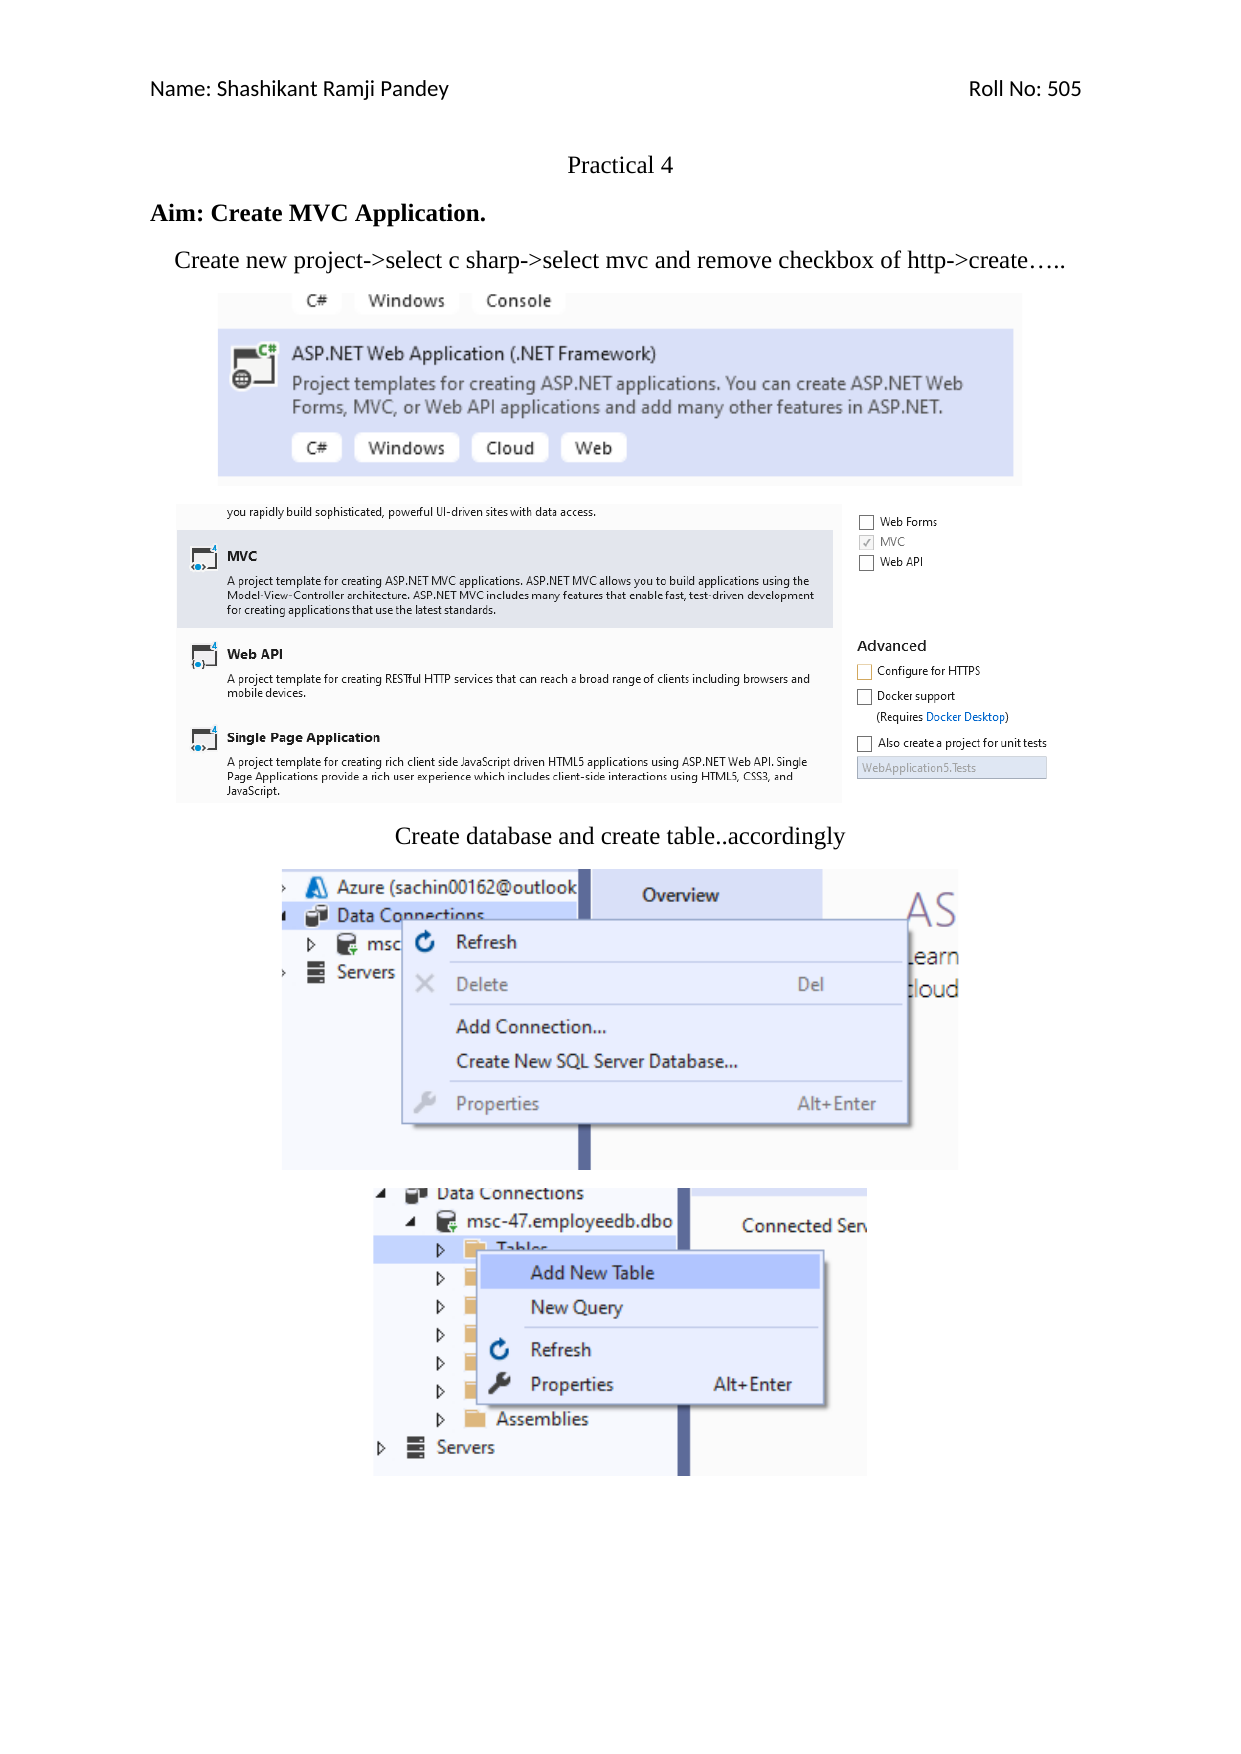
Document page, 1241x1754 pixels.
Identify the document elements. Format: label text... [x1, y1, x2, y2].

text Create database and create table..accordingly [150, 821, 1090, 850]
text Aim: Create MVC Application. [150, 198, 1090, 226]
picture [217, 293, 1023, 486]
text Create new project->select c sharp->select mvc and remove checkbox of http->create….. [150, 245, 1090, 274]
picture [150, 504, 1091, 803]
text Practical 4 [150, 150, 1090, 179]
picture [281, 869, 959, 1170]
picture [373, 1188, 867, 1476]
